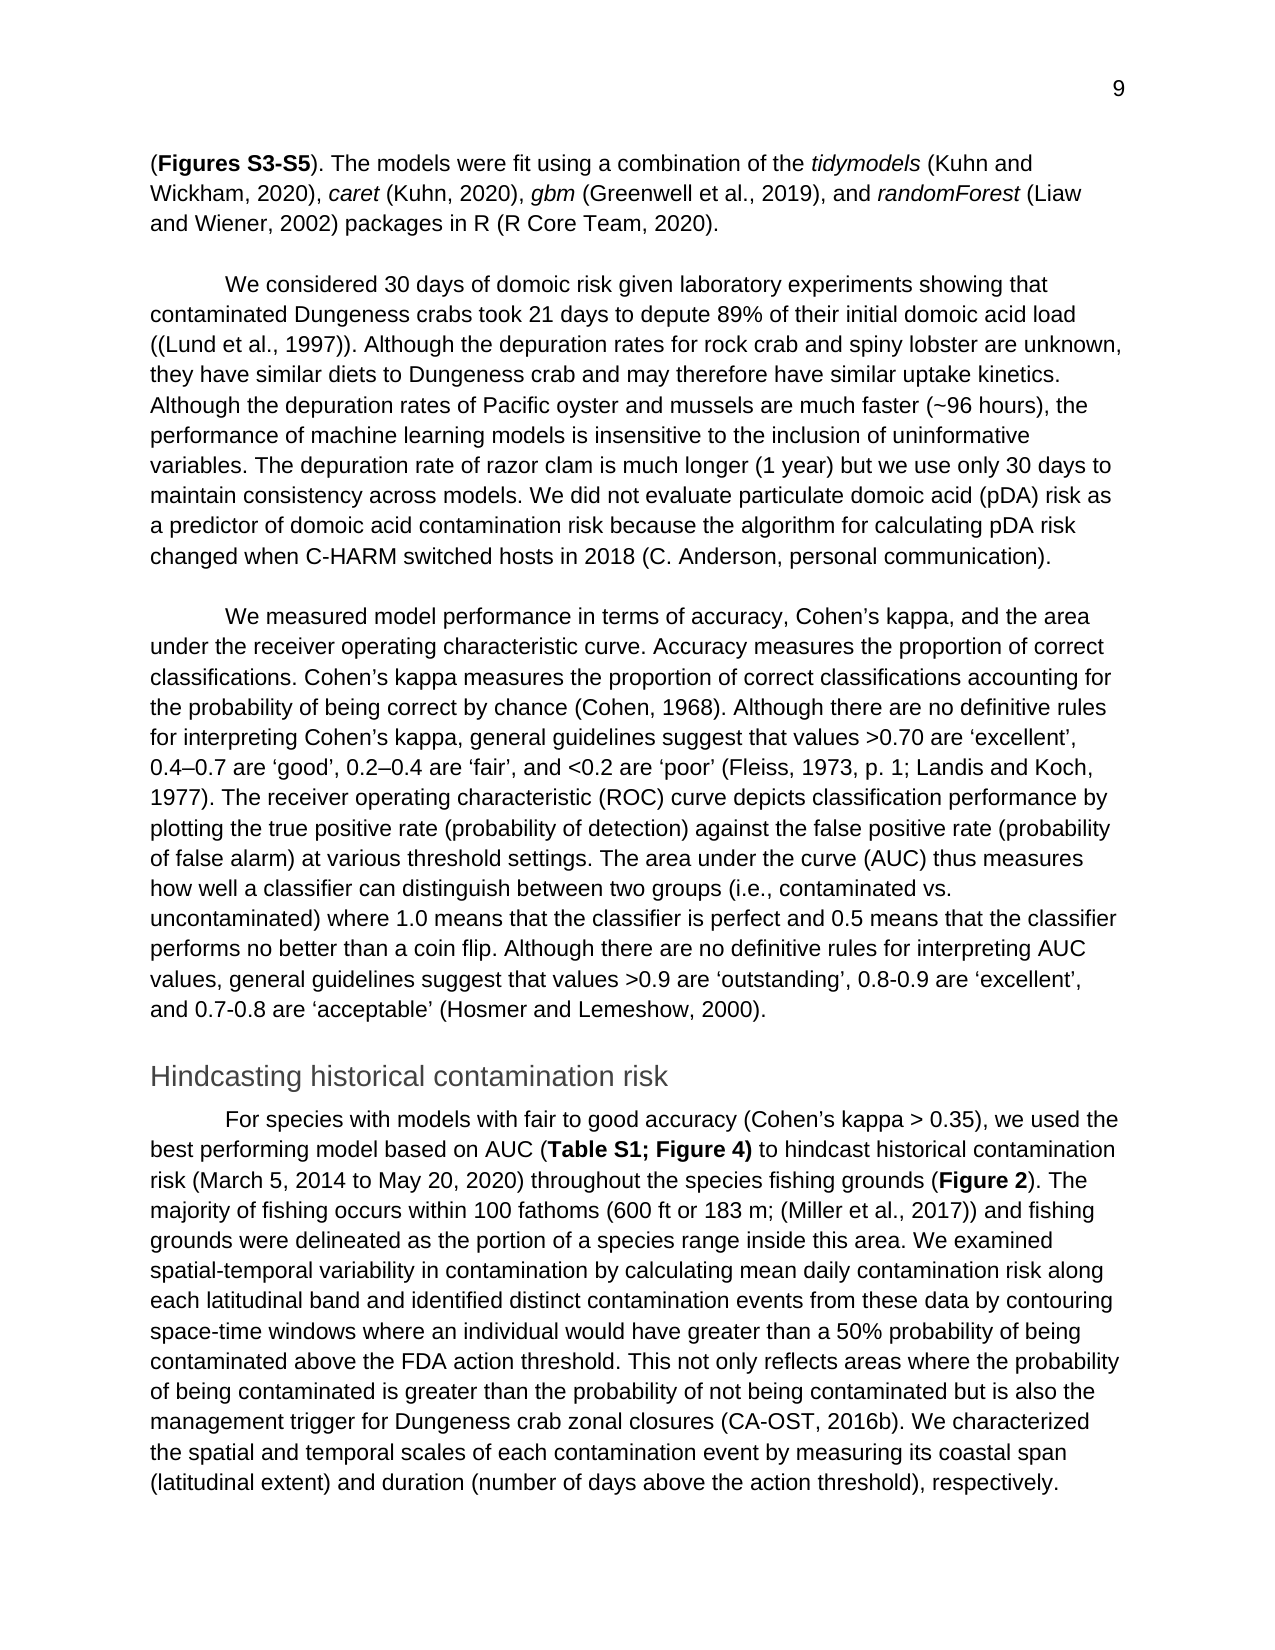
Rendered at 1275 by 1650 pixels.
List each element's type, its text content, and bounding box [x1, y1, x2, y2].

text We measured model performance in terms of accuracy, Cohen’s kappa, and the area under the receiver operating characteristic curve. Accuracy measures the proportion of correct classifications. Cohen’s kappa measures the proportion of correct classifications accounting for the probability of being correct by chance (Cohen, 1968). Although there are no definitive rules for interpreting Cohen’s kappa, general guidelines suggest that values >0.70 are ‘excellent’, 0.4–0.7 are ‘good’, 0.2–0.4 are ‘fair’, and <0.2 are ‘poor’ (Fleiss, 1973, p. 1; Landis and Koch, 1977). The receiver operating characteristic (ROC) curve depicts classification performance by plotting the true positive rate (probability of detection) against the false positive rate (probability of false alarm) at various threshold settings. The area under the curve (AUC) thus measures how well a classifier can distinguish between two groups (i.e., contaminated vs. uncontaminated) where 1.0 means that the classifier is perfect and 0.5 means that the classifier performs no better than a coin flip. Although there are no definitive rules for interpreting AUC values, general guidelines suggest that values >0.9 are ‘outstanding’, 0.8-0.9 are ‘excellent’, and 0.7-0.8 are ‘acceptable’ (Hosmer and Lemeshow, 2000). [150, 603, 1125, 1022]
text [150, 1106, 1125, 1495]
text We considered 30 days of domoic risk given laboratory experiments showing that contaminated Dungeness crabs took 21 days to depute 89% of their initial domoic acid load ((Lund et al., 1997)). Although the depuration rates for rock crab and spiny lobster are unknown, they have similar diets to Dungeness crab and may therefore have similar uptake kinetics. Although the depuration rates of Pacific oyster and mussels are much faster (~96 hours), the performance of machine learning models is insensitive to the inclusion of uninformative variables. The depuration rate of razor clam is much longer (1 year) but we use only 30 days to maintain consistency across models. We did not evaluate particulate domoic acid (pDA) risk as a predictor of domoic acid contamination risk because the algorithm for calculating pDA risk changed when C-HARM switched hosts in 2018 (C. Anderson, personal communication). [150, 271, 1125, 569]
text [150, 150, 1125, 237]
subtitle Hindcasting historical contamination risk [150, 1059, 1125, 1093]
